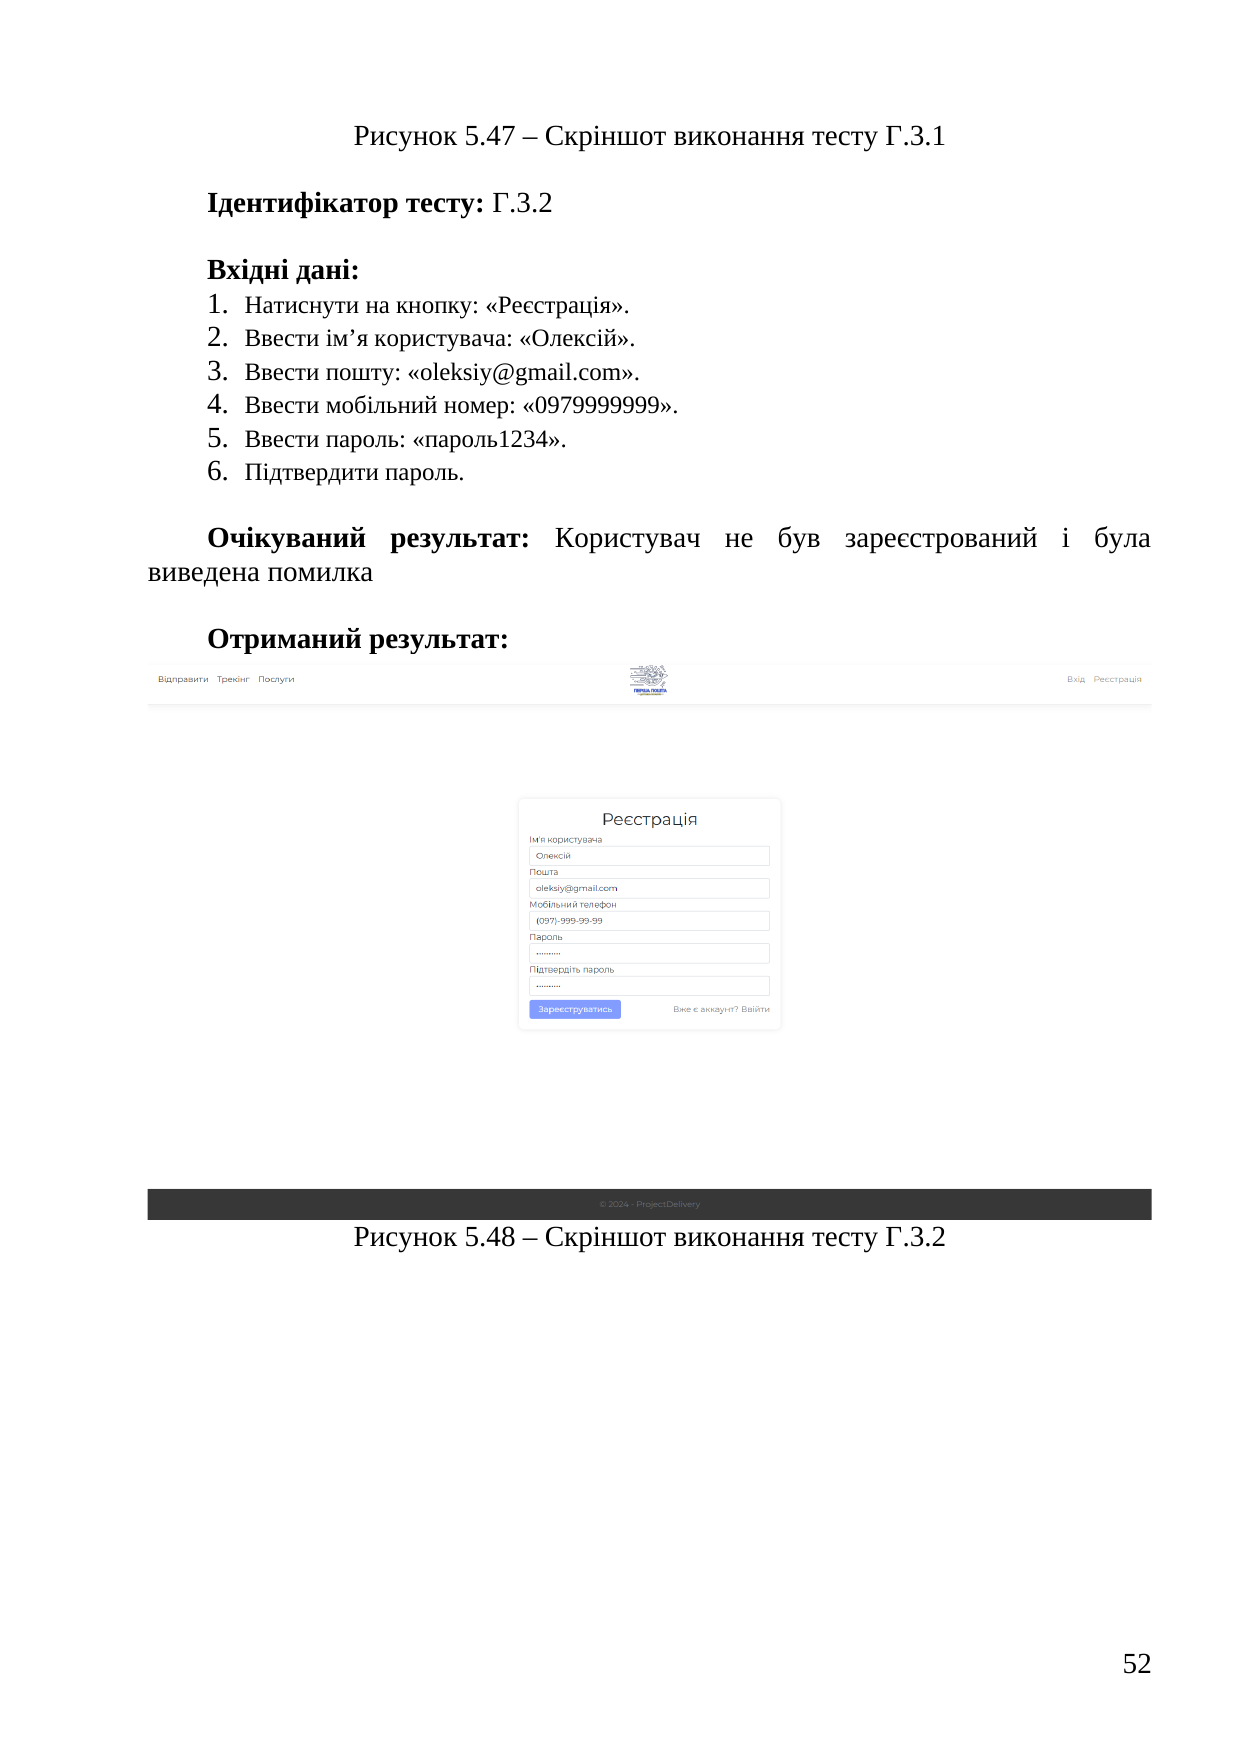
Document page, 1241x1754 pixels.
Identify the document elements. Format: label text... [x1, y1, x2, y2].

list Ввести пароль: «пароль1234». [207, 420, 1152, 453]
text Очікуваний результат: Користувач не був зареєстрований і була виведена помилка [148, 521, 1152, 588]
list Ввести ім’я користувача: «Олексій». [207, 319, 1152, 353]
text Вхідні дані: [148, 252, 1152, 286]
text Ідентифікатор тесту: Г.3.2 [148, 185, 1152, 219]
list Підтвердити пароль. [207, 453, 1152, 487]
list Натиснути на кнопку: «Реєстрація». [207, 286, 1152, 319]
picture [147, 654, 1152, 1220]
text Отриманий результат: [148, 621, 1152, 654]
list Ввести мобільний номер: «0979999999». [207, 386, 1152, 420]
list Ввести пошту: «oleksiy@gmail.com». [207, 353, 1152, 386]
